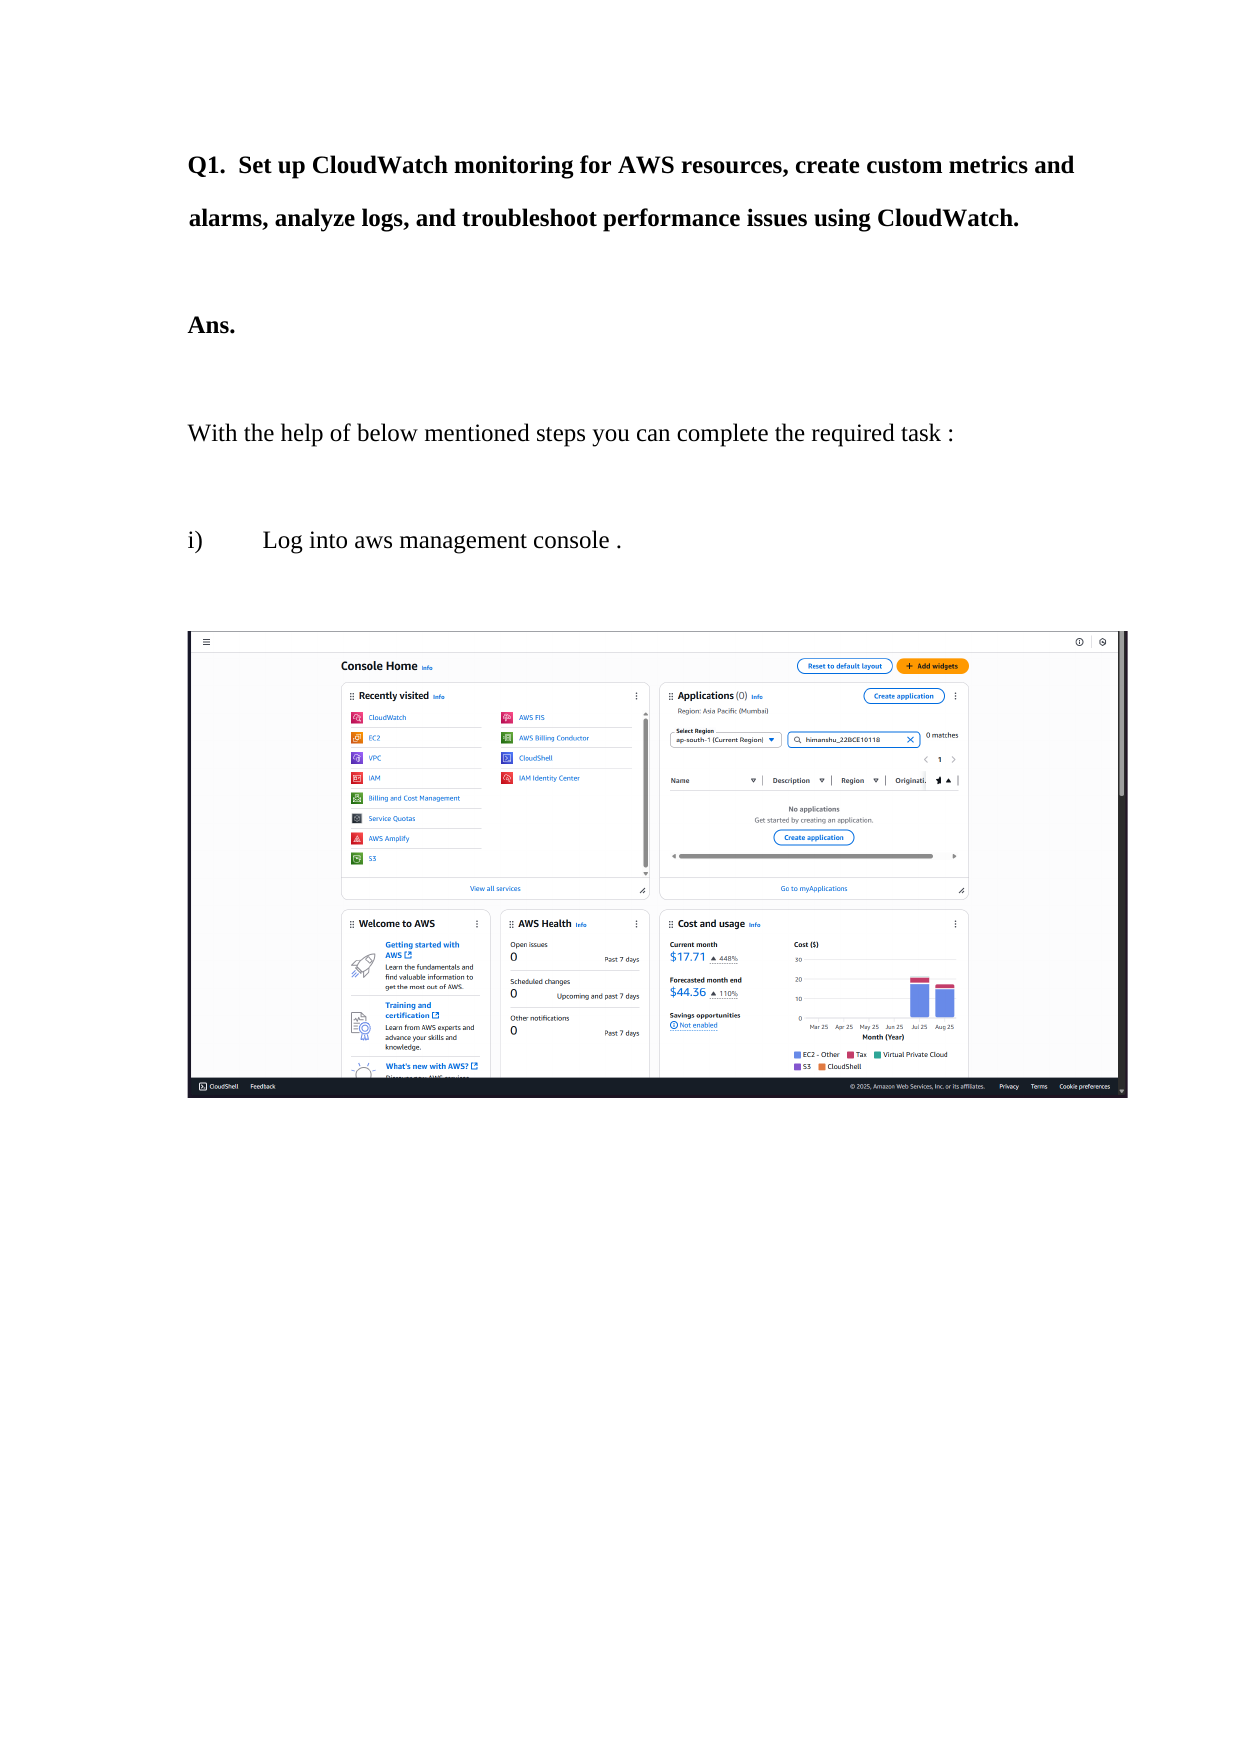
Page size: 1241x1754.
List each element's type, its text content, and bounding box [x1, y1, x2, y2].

text With the help of below mentioned steps you can complete the required task : [187, 418, 1090, 446]
list Log into aws management console . [187, 525, 1090, 553]
picture [187, 631, 1128, 1098]
text Q1. Set up CloudWatch monitoring for AWS resources, create custom metrics and alarms, analyze logs, and troubleshoot performance issues using CloudWatch. [187, 150, 1090, 232]
text Ans. [187, 311, 1090, 339]
